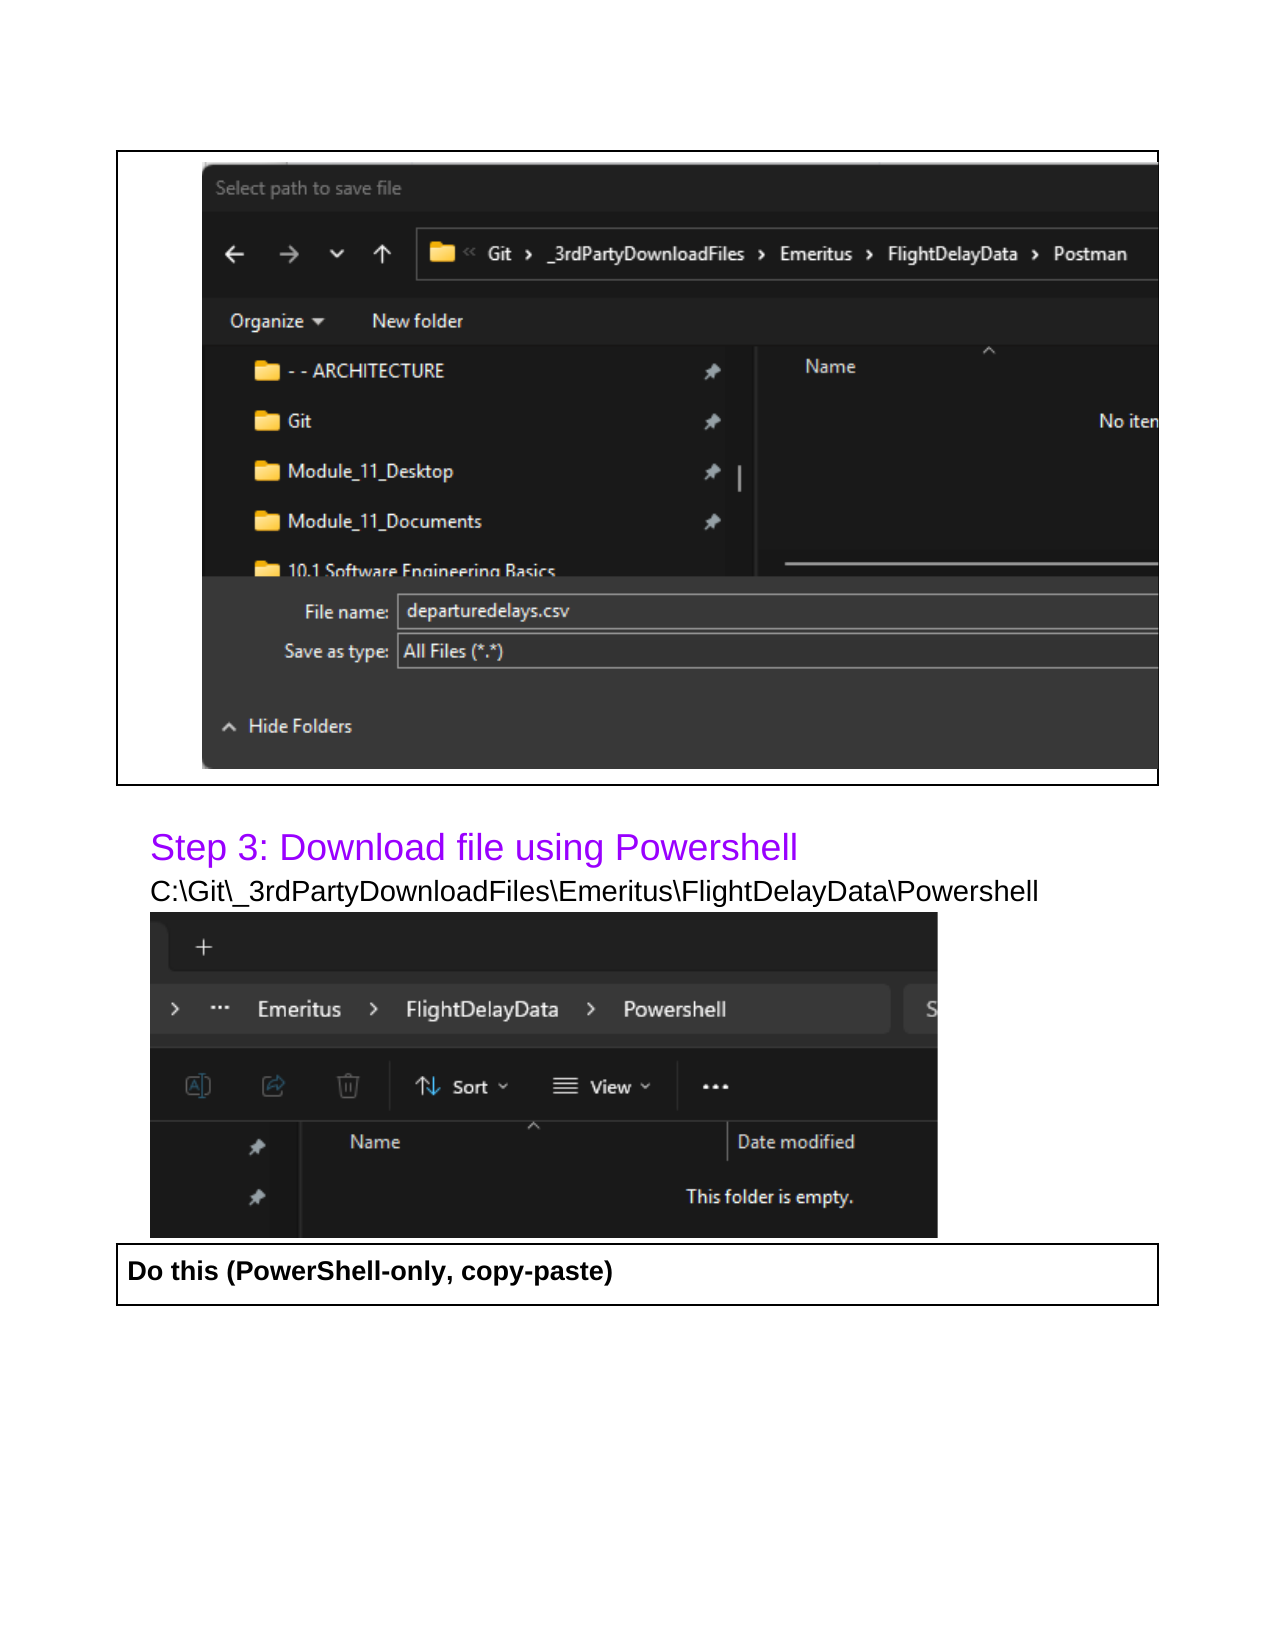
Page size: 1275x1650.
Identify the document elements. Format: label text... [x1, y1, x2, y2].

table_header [118, 1245, 1157, 1303]
text C:\Git\_3rdPartyDownloadFiles\Emeritus\FlightDelayData\Powershell [150, 874, 1125, 908]
subtitle Step 3: Download file using Powershell [150, 825, 1125, 868]
picture [150, 912, 938, 1238]
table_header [118, 152, 1157, 784]
picture [202, 162, 1159, 769]
